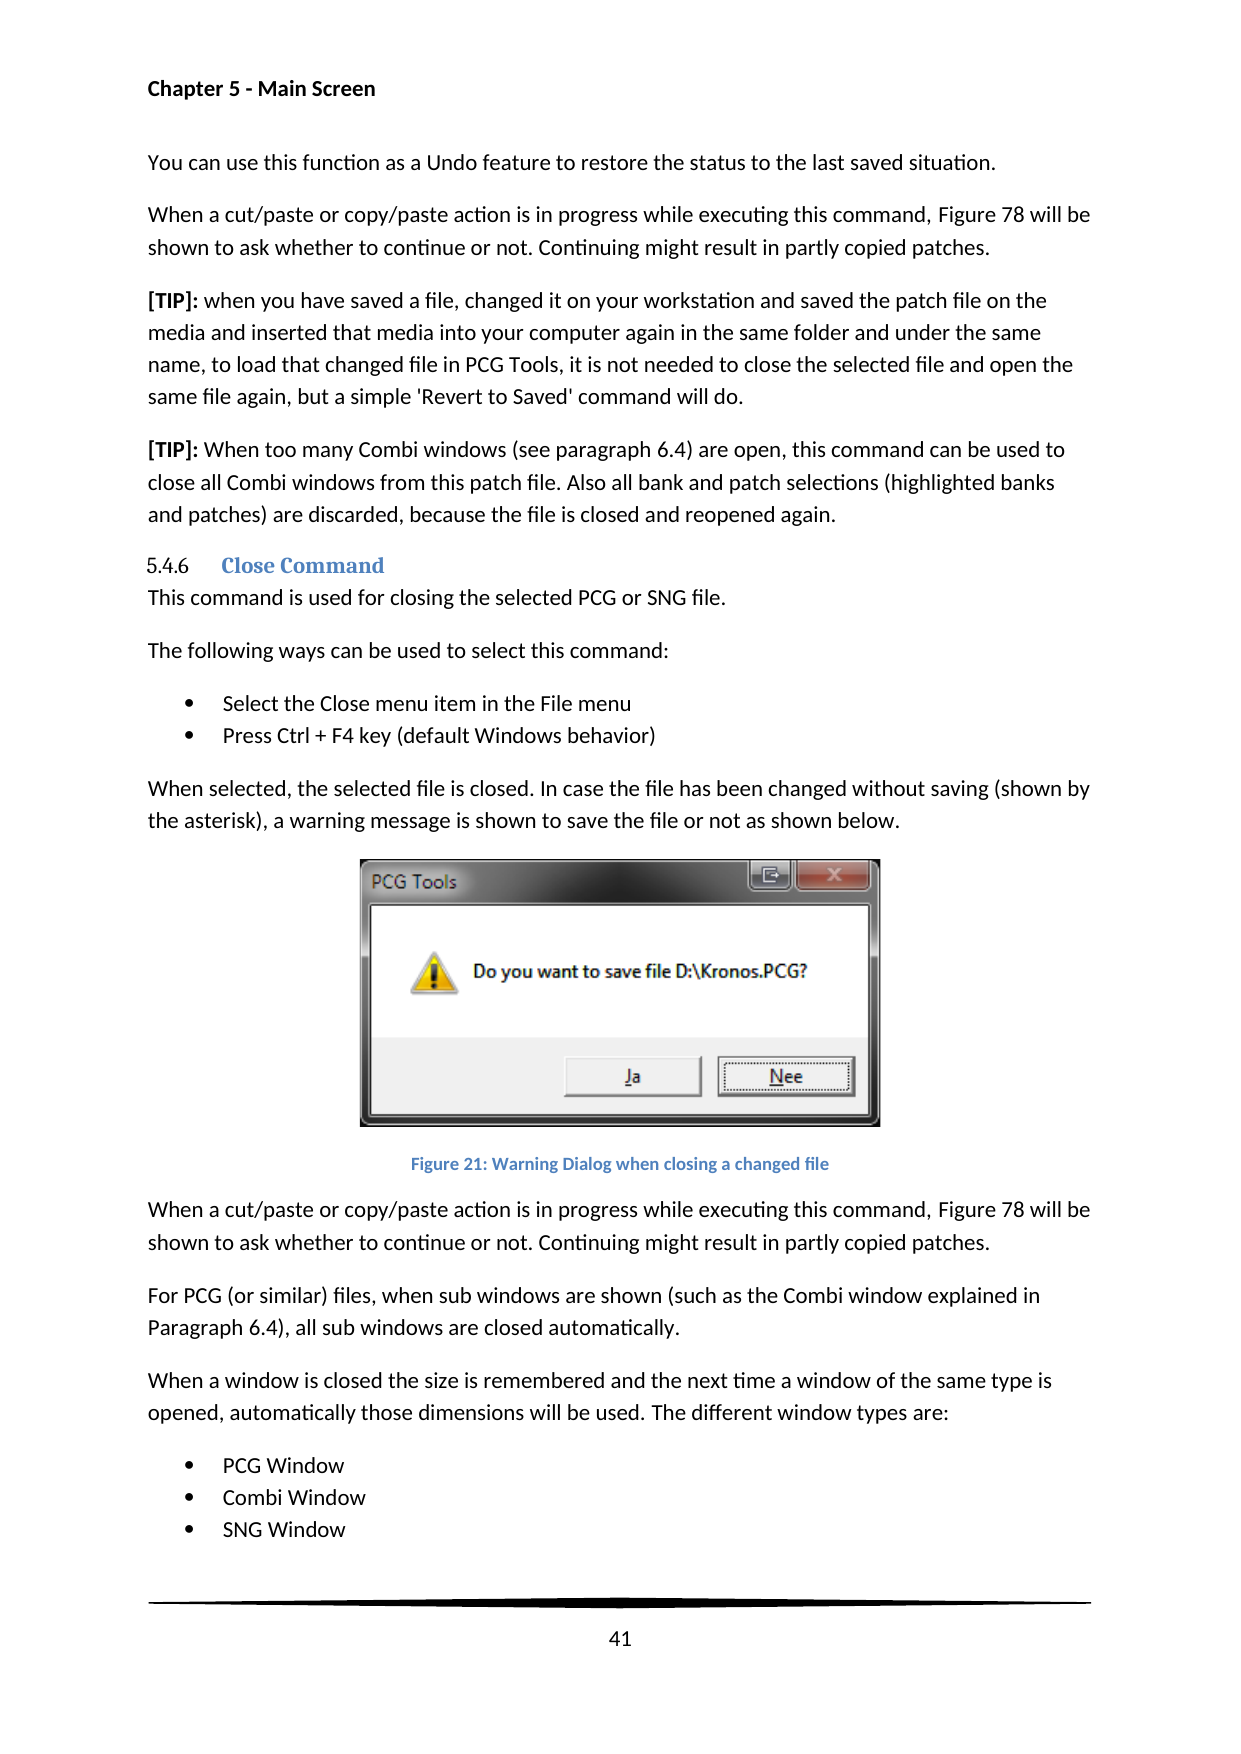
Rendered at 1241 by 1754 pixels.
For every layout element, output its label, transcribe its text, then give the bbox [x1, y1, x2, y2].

list Combi Window [185, 1483, 1093, 1511]
text This command is used for closing the selected PCG or SNG file. [148, 583, 1093, 611]
text [TIP]: When too many Combi windows (see paragraph 7.4) are open, this command can be used to close all Combi windows from this patch file. Also all bank and patch selections (highlighted banks and patches) are discarded, because the file is closed and reopened again. [148, 435, 1093, 528]
list Select the Close menu item in the File menu [185, 689, 1093, 717]
text You can use this function as a Undo feature to restore the status to the last saved situation. [148, 148, 1093, 176]
text When a cut/paste or copy/paste action is in progress while executing this command, Figure 73 will be shown to ask whether to continue or not. Continuing might result in partly copied patches. [148, 201, 1093, 261]
list PCG Window [185, 1451, 1093, 1479]
text When a cut/paste or copy/paste action is in progress while executing this command, Figure 73 will be shown to ask whether to continue or not. Continuing might result in partly copied patches. [148, 1196, 1093, 1256]
list Press Ctrl + F4 key (default Windows behavior) [185, 721, 1093, 749]
text For PCG (or similar) files, when sub windows are shown (such as the Combi window explained in Paragraph 7.4), all sub windows are closed automatically. [148, 1281, 1093, 1341]
text The following ways can be used to select this command: [148, 636, 1093, 664]
text [TIP]: when you have saved a file, changed it on your workstation and saved the patch file on the media and inserted that media into your computer again in the same folder and under the same name, to load that changed file in PCG Tools, it is not needed to close the selected file and open the same file again, but a simple 'Revert to Saved' command will do. [148, 286, 1093, 410]
text When selected, the selected file is closed. In case the file has been changed without saving (shown by the asterisk), a warning message is shown to save the file or not as shown below. [148, 774, 1093, 834]
subtitle Close Command [146, 553, 1093, 579]
text Figure 21: Warning Dialog when closing a changed file [148, 1152, 1093, 1175]
text When a window is closed the size is remembered and the next time a window of the same type is opened, automatically those dimensions will be used. The different window types are: [148, 1366, 1093, 1426]
list SNG Window [185, 1516, 1093, 1543]
picture [359, 859, 881, 1127]
